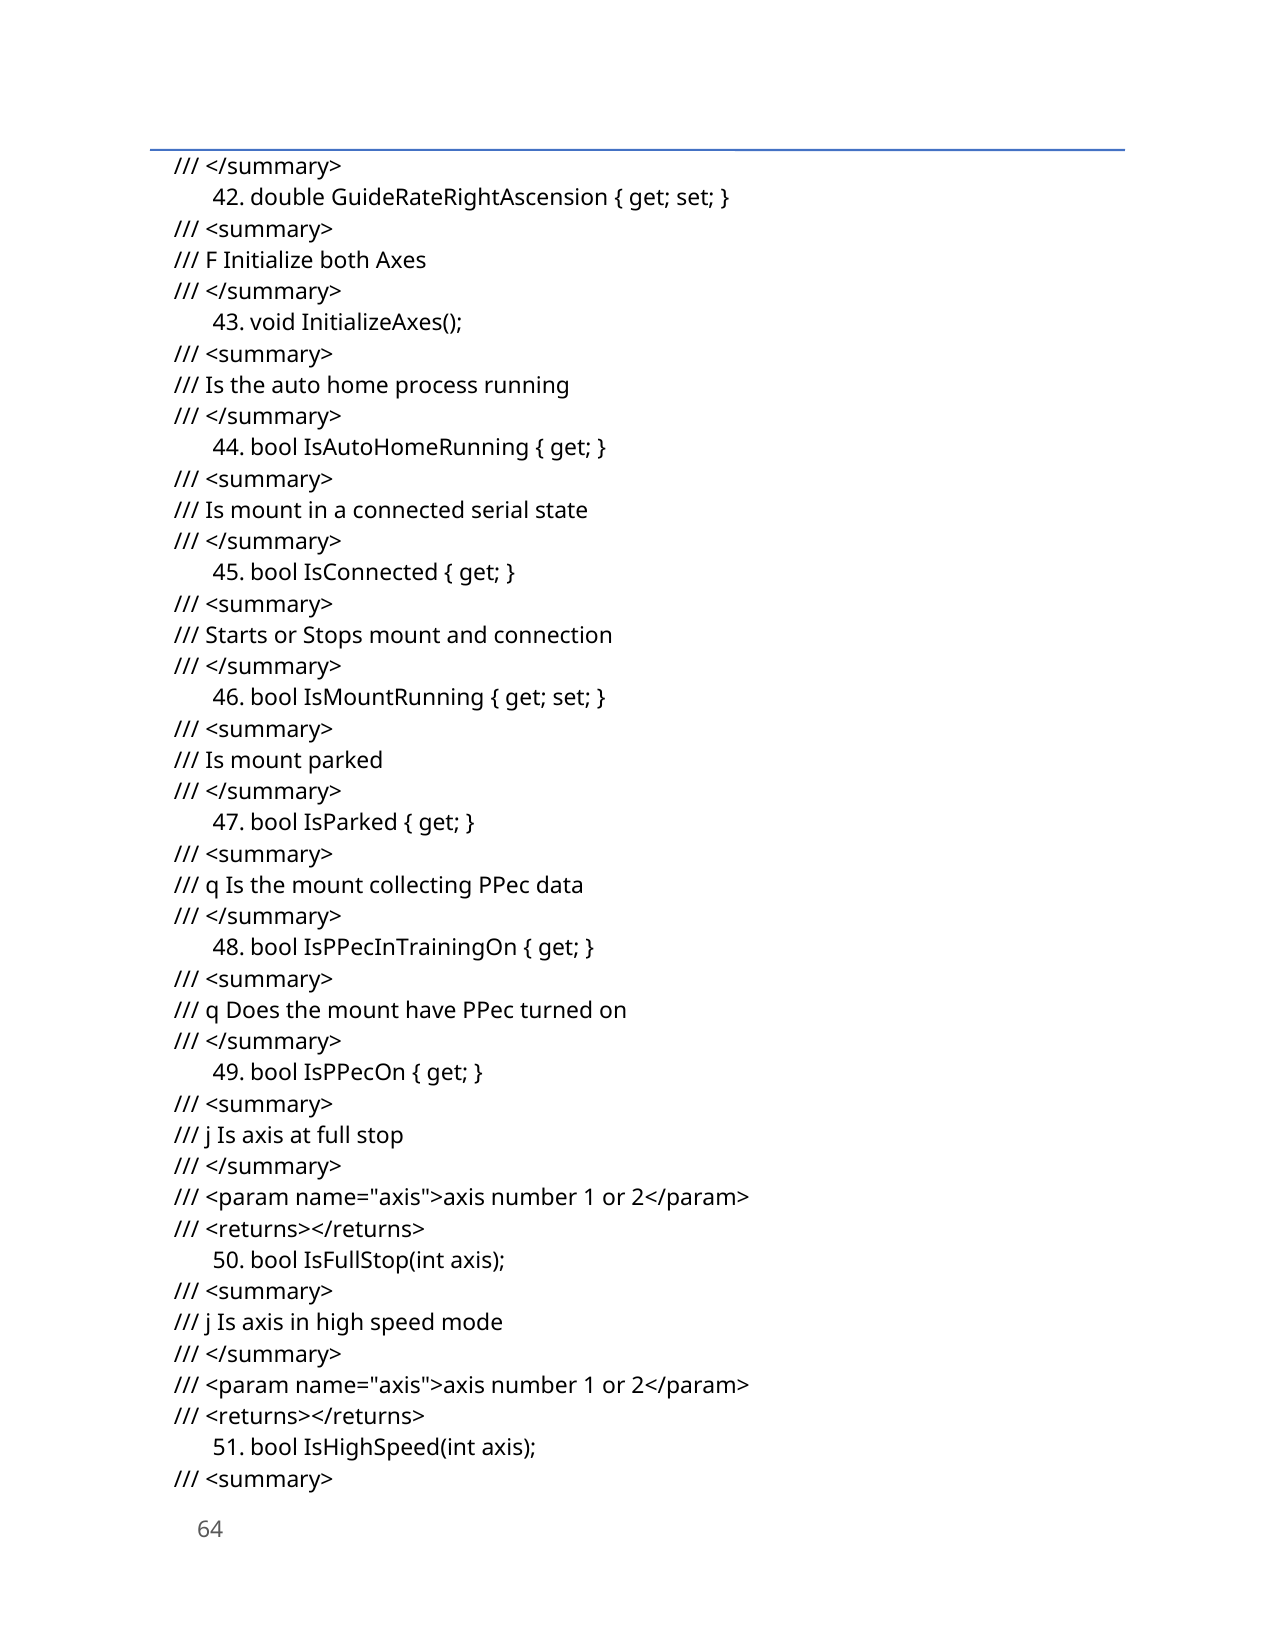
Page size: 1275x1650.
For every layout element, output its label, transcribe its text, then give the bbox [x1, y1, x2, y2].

list bool IsPPecOn { get; } [212, 1056, 1125, 1087]
text /// <returns></returns> [150, 1400, 1125, 1431]
text /// <summary> [150, 1462, 1125, 1494]
text /// <summary> [150, 1087, 1125, 1119]
list bool IsMountRunning { get; set; } [212, 681, 1125, 712]
list double GuideRateRightAscension { get; set; } [212, 181, 1125, 212]
list bool IsParked { get; } [212, 806, 1125, 837]
text /// <summary> [150, 462, 1125, 494]
list bool IsPPecInTrainingOn { get; } [212, 931, 1125, 962]
text /// <summary> [150, 337, 1125, 369]
text /// <returns></returns> [150, 1212, 1125, 1244]
text /// </summary> [150, 150, 1125, 181]
list bool IsConnected { get; } [212, 556, 1125, 587]
text /// F Initialize both Axes [150, 244, 1125, 275]
text /// <summary> [150, 962, 1125, 994]
text /// </summary> [150, 900, 1125, 931]
text /// </summary> [150, 1025, 1125, 1056]
text /// Is mount parked [150, 744, 1125, 775]
text /// <summary> [150, 587, 1125, 619]
text /// </summary> [150, 525, 1125, 556]
list bool IsFullStop(int axis); [212, 1244, 1125, 1275]
text /// <summary> [150, 837, 1125, 869]
text /// <summary> [150, 212, 1125, 244]
text /// </summary> [150, 775, 1125, 806]
text /// j Is axis in high speed mode [150, 1306, 1125, 1337]
text /// </summary> [150, 1337, 1125, 1369]
list void InitializeAxes(); [212, 306, 1125, 337]
text /// <param name="axis">axis number 1 or 2</param> [150, 1181, 1125, 1212]
text /// Is mount in a connected serial state [150, 494, 1125, 525]
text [150, 1369, 1125, 1400]
text /// q Does the mount have PPec turned on [150, 994, 1125, 1025]
text /// Starts or Stops mount and connection [150, 619, 1125, 650]
list bool IsHighSpeed(int axis); [212, 1431, 1125, 1462]
text /// q Is the mount collecting PPec data [150, 869, 1125, 900]
text /// <summary> [150, 712, 1125, 744]
text /// </summary> [150, 650, 1125, 681]
text /// j Is axis at full stop [150, 1119, 1125, 1150]
list bool IsAutoHomeRunning { get; } [212, 431, 1125, 462]
text /// </summary> [150, 400, 1125, 431]
text /// <summary> [150, 1275, 1125, 1306]
text /// Is the auto home process running [150, 369, 1125, 400]
text /// </summary> [150, 1150, 1125, 1181]
text /// </summary> [150, 275, 1125, 306]
